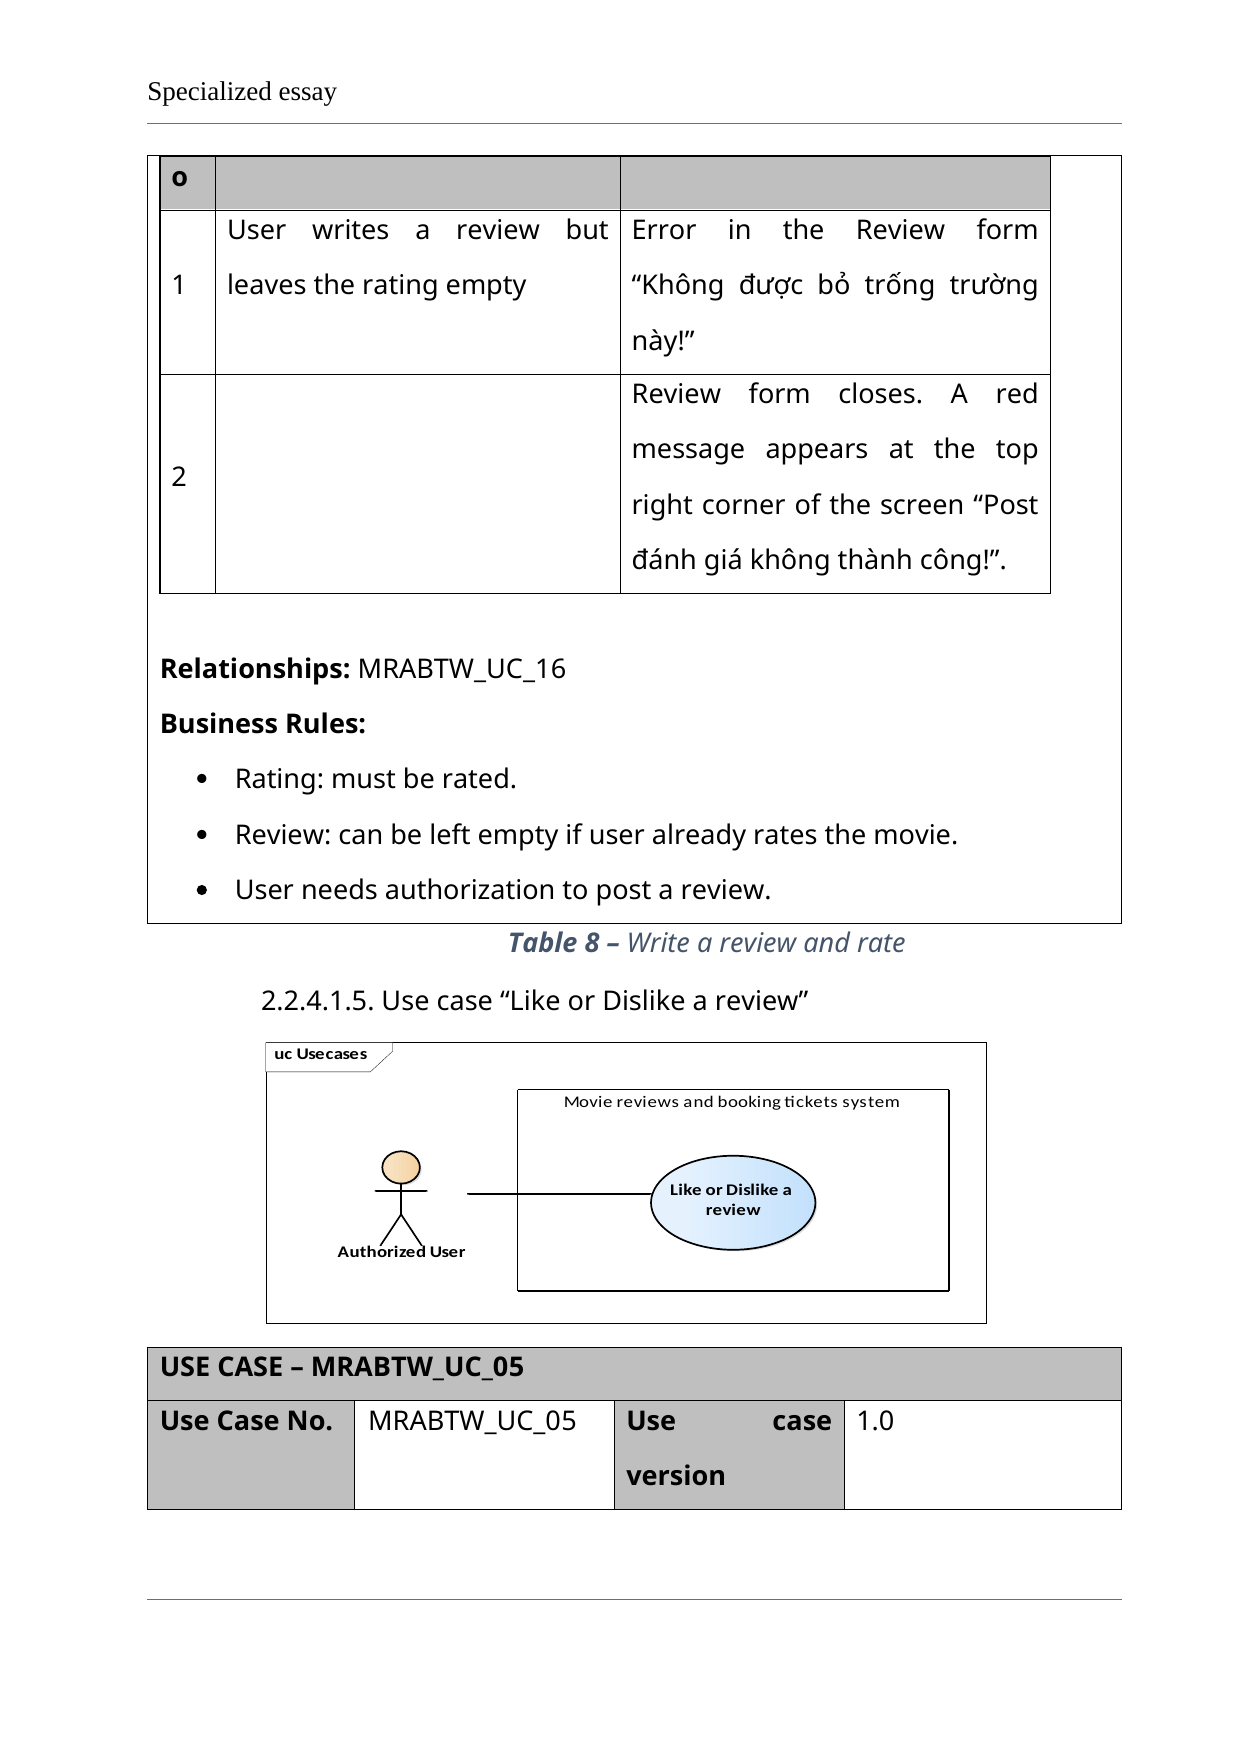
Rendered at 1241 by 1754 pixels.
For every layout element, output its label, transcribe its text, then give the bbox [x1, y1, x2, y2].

table_cell MRABTW_UC_05 [355, 1401, 614, 1509]
table_cell 1.0 [845, 1401, 1121, 1509]
table_cell Use case version [615, 1401, 844, 1509]
table_cell Use Case No. [148, 1401, 354, 1509]
text 2.2.4.1.5. Use case “Like or Dislike a review” [261, 982, 1122, 1018]
text Table 8 – Write a review and rate [295, 924, 1122, 961]
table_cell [148, 156, 1121, 923]
table_header USE CASE – MRABTW_UC_05 [148, 1348, 1121, 1400]
